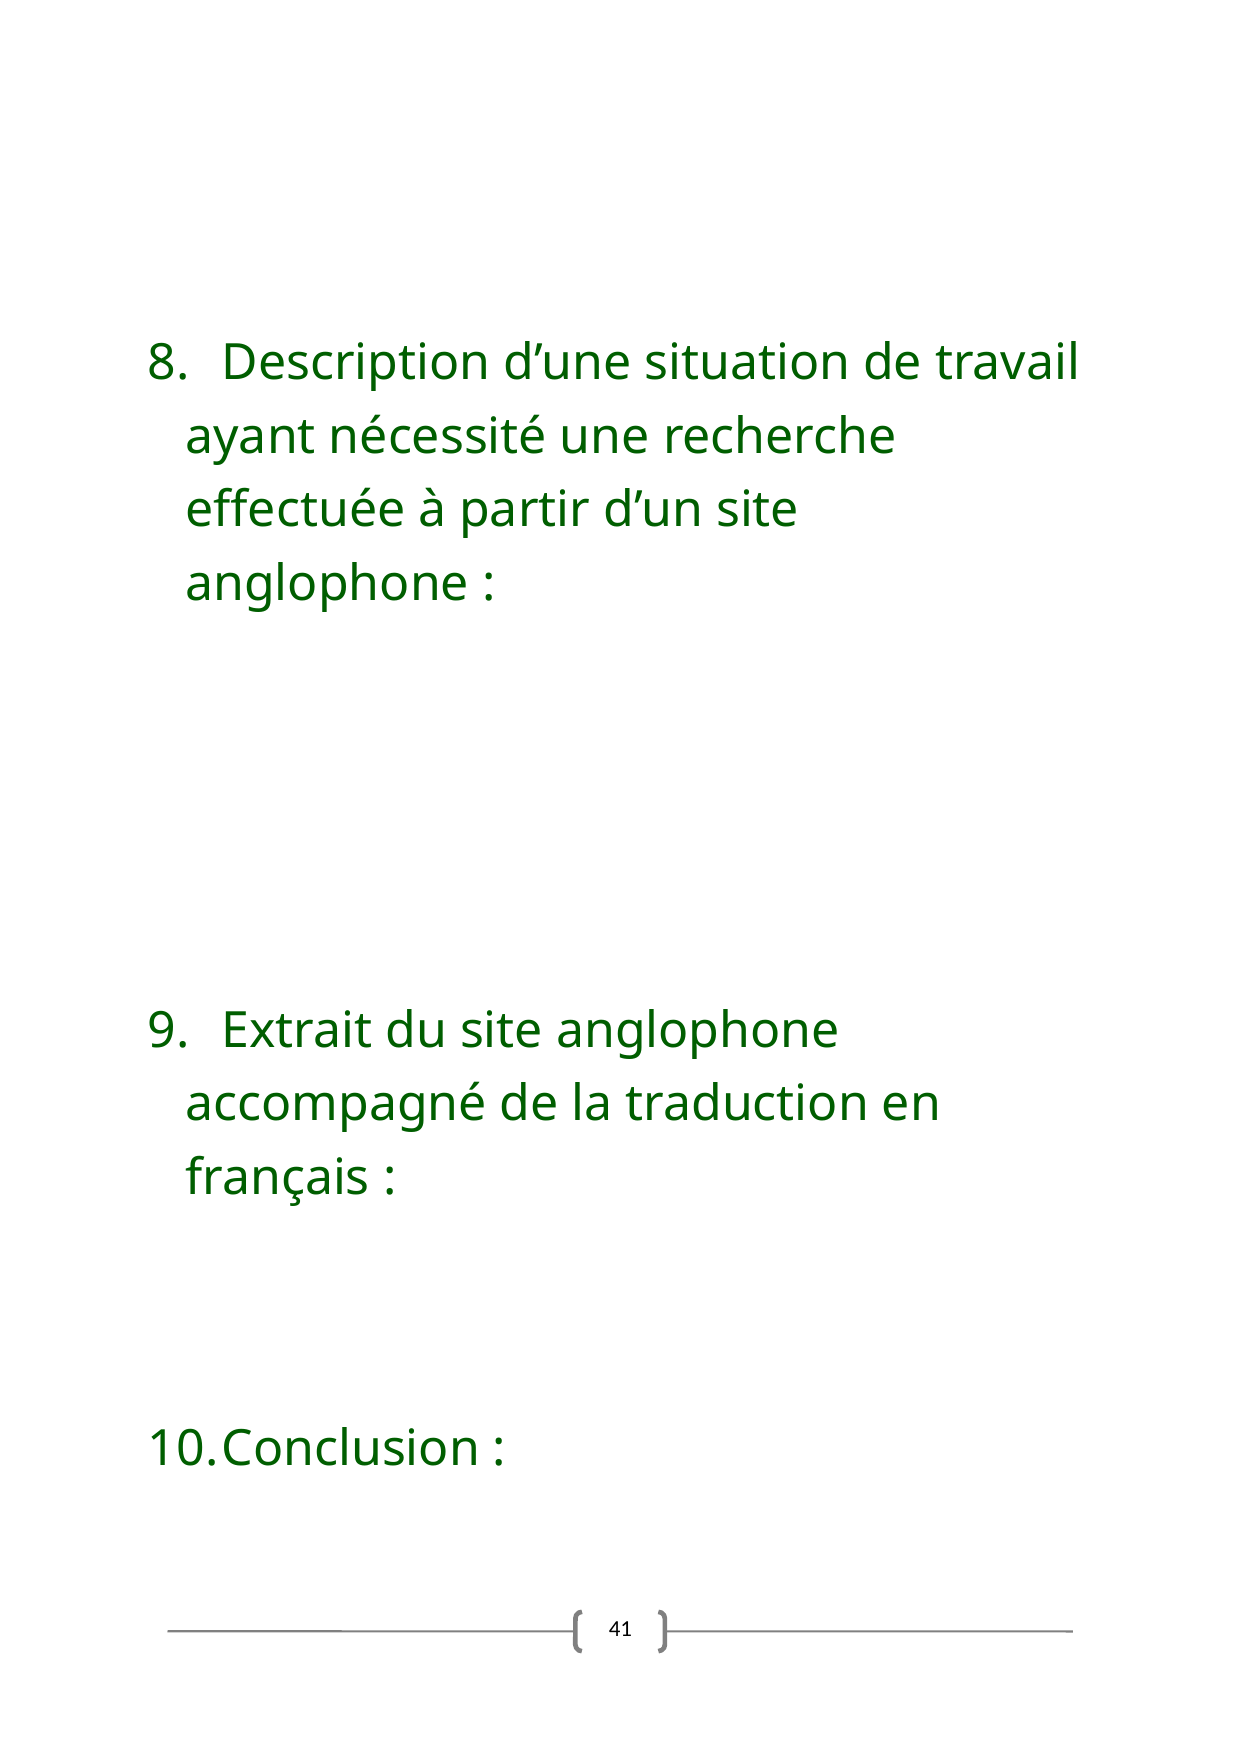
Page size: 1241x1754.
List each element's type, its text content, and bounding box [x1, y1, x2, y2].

list Extrait du site anglophone accompagné de la traduction en français : [148, 994, 1093, 1209]
list Conclusion : [148, 1411, 1093, 1479]
list Description d’une situation de travail ayant nécessité une recherche effectuée à partir d’un site anglophone : [148, 326, 1093, 615]
